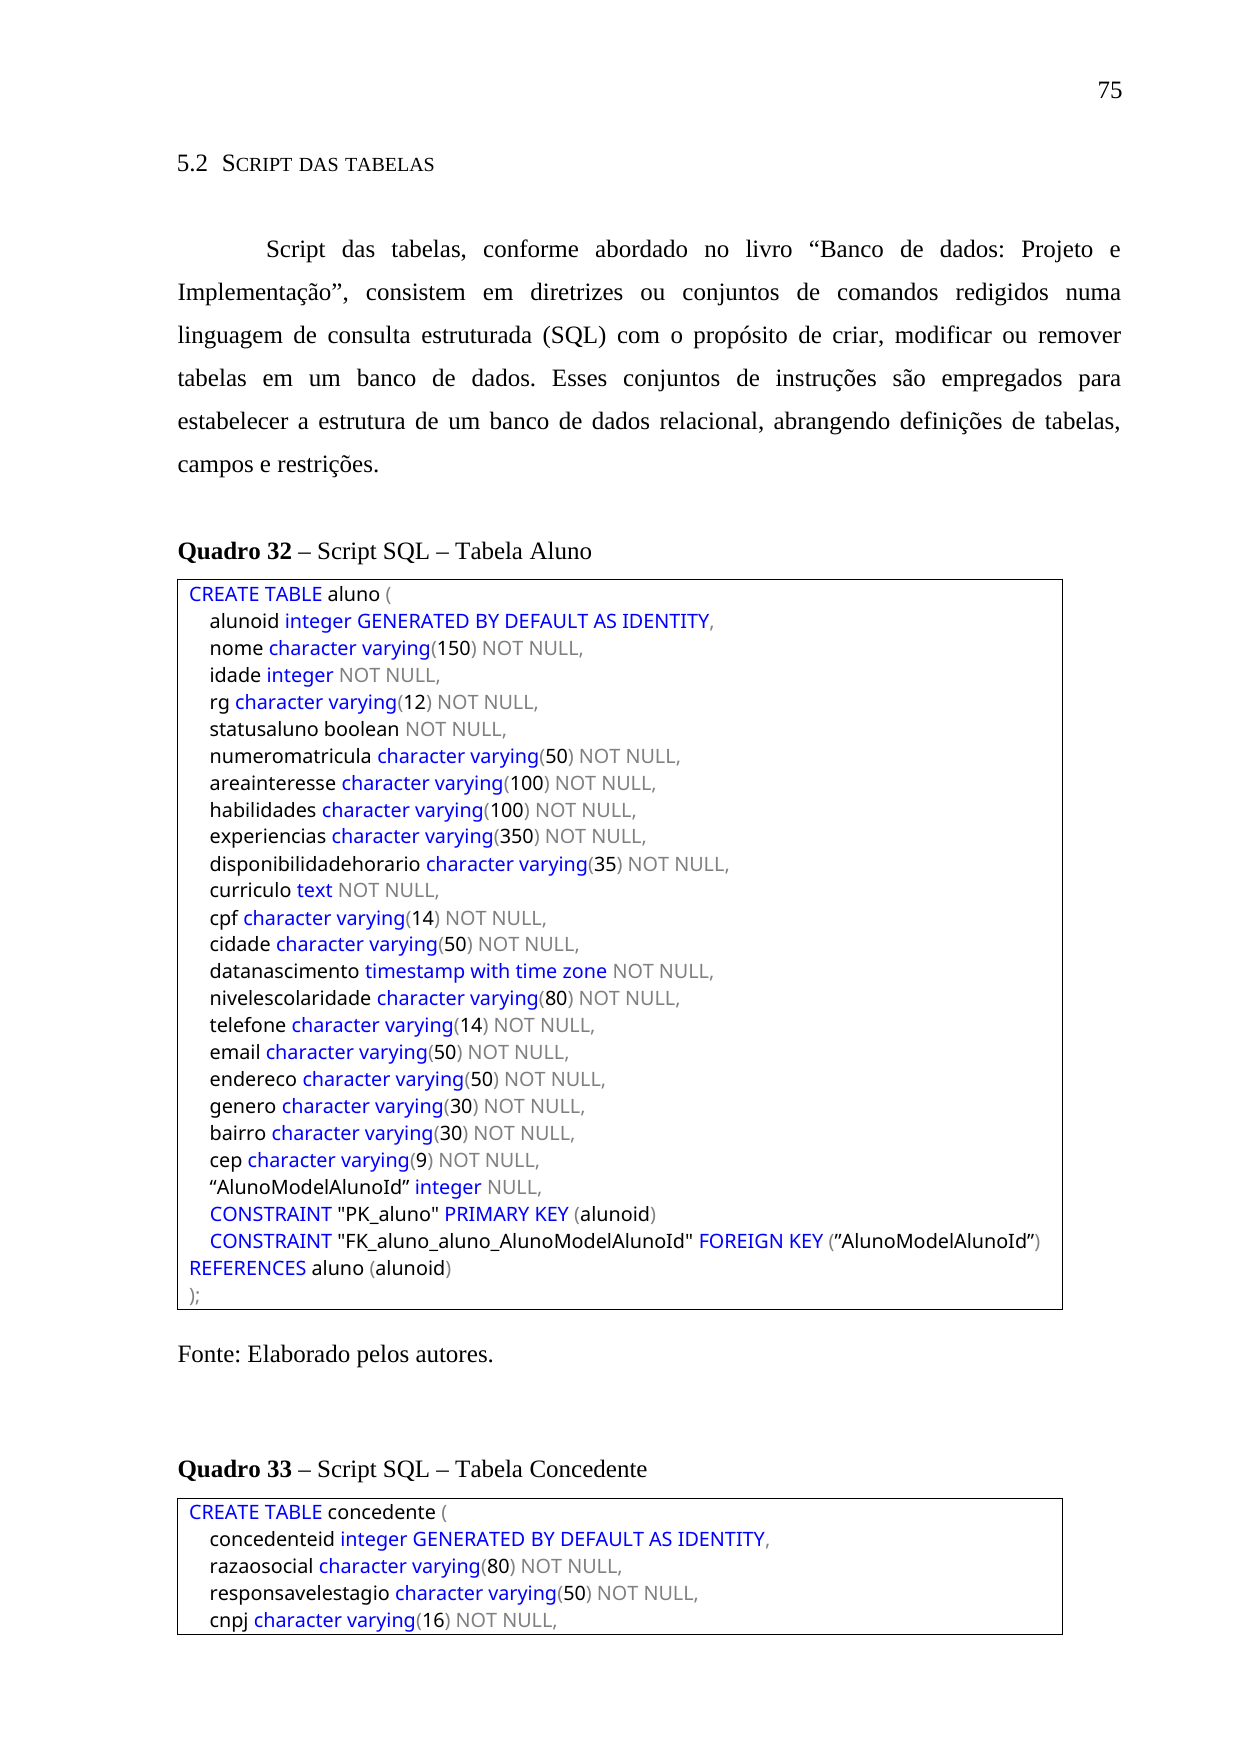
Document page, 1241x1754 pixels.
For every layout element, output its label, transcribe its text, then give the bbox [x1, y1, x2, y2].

text Quadro 33 – Script SQL – Tabela Concedente [177, 1454, 1122, 1483]
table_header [178, 1499, 1062, 1633]
text Fonte: Elaborado pelos autores. [177, 1339, 1122, 1367]
text Script das tabelas, conforme abordado no livro “Banco de dados: Projeto e Implementação”, consistem em diretrizes ou conjuntos de comandos redigidos numa linguagem de consulta estruturada (SQL) com o propósito de criar, modificar ou remover tabelas em um banco de dados. Esses conjuntos de instruções são empregados para estabelecer a estrutura de um banco de dados relacional, abrangendo definições de tabelas, campos e restrições. [177, 234, 1122, 478]
subtitle Script das tabelas [177, 148, 1122, 176]
text Quadro 32 – Script SQL – Tabela Aluno [177, 536, 1122, 564]
table_header CREATE TABLE aluno ( alunoid integer GENERATED BY DEFAULT AS IDENTITY, nome character varying(150) NOT NULL, idade integer NOT NULL, rg character varying(12) NOT NULL, statusaluno boolean NOT NULL, numeromatricula character varying(50) NOT NULL, areainteresse character varying(100) NOT NULL, habilidades character varying(100) NOT NULL, experiencias character varying(350) NOT NULL, disponibilidadehorario character varying(35) NOT NULL, curriculo text NOT NULL, cpf character varying(14) NOT NULL, cidade character varying(50) NOT NULL, datanascimento timestamp with time zone NOT NULL, nivelescolaridade character varying(80) NOT NULL, telefone character varying(14) NOT NULL, email character varying(50) NOT NULL, endereco character varying(50) NOT NULL, genero character varying(30) NOT NULL, bairro character varying(30) NOT NULL, cep character varying(9) NOT NULL, “AlunoModelAlunoId” integer NULL, CONSTRAINT "PK_aluno" PRIMARY KEY (alunoid) CONSTRAINT "FK_aluno_aluno_AlunoModelAlunoId" FOREIGN KEY (”AlunoModelAlunoId”) REFERENCES aluno (alunoid) ); [178, 580, 1062, 1308]
